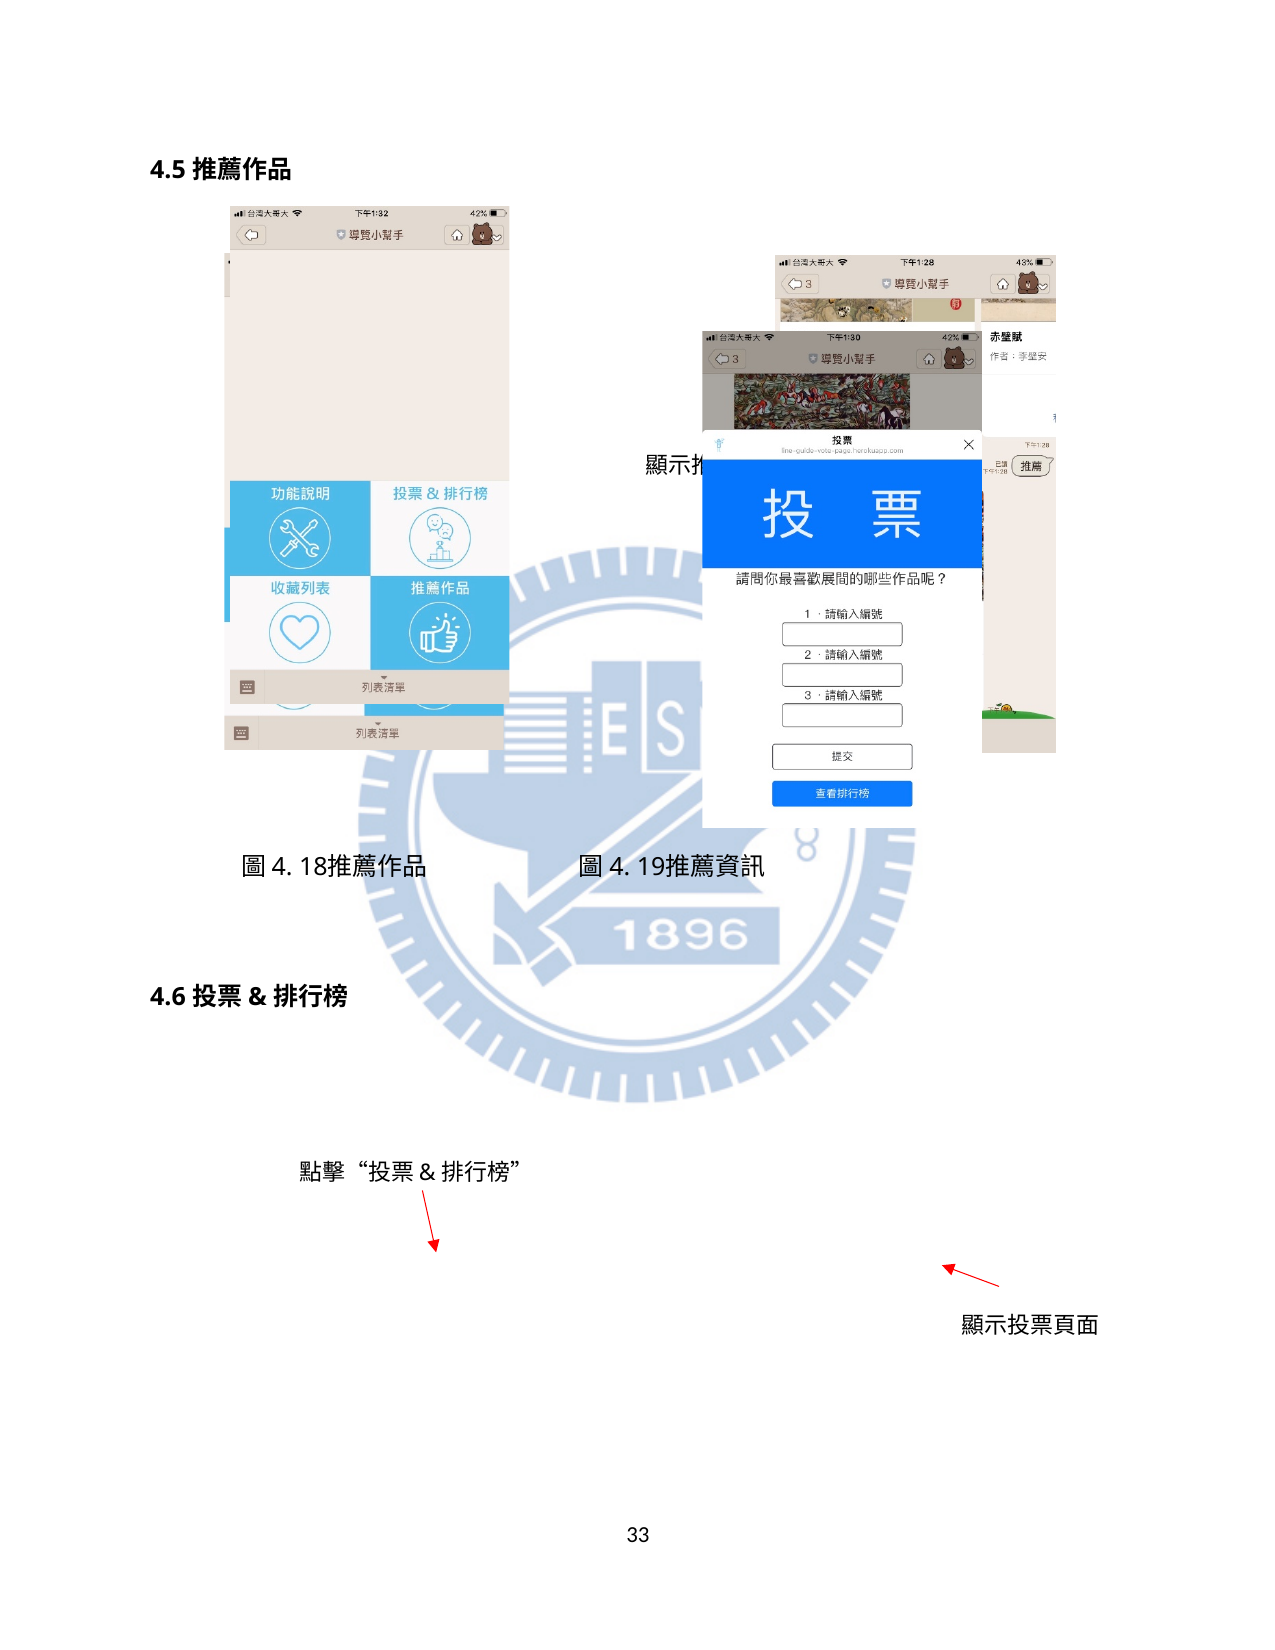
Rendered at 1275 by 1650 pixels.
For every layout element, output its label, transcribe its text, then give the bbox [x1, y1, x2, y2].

picture [224, 206, 510, 750]
subtitle 4.6 投票 & 排行榜 [150, 976, 1125, 1012]
subtitle 4.5 推薦作品 [150, 150, 1125, 186]
picture [321, 1012, 954, 1126]
picture [321, 883, 954, 976]
picture [702, 255, 1056, 828]
